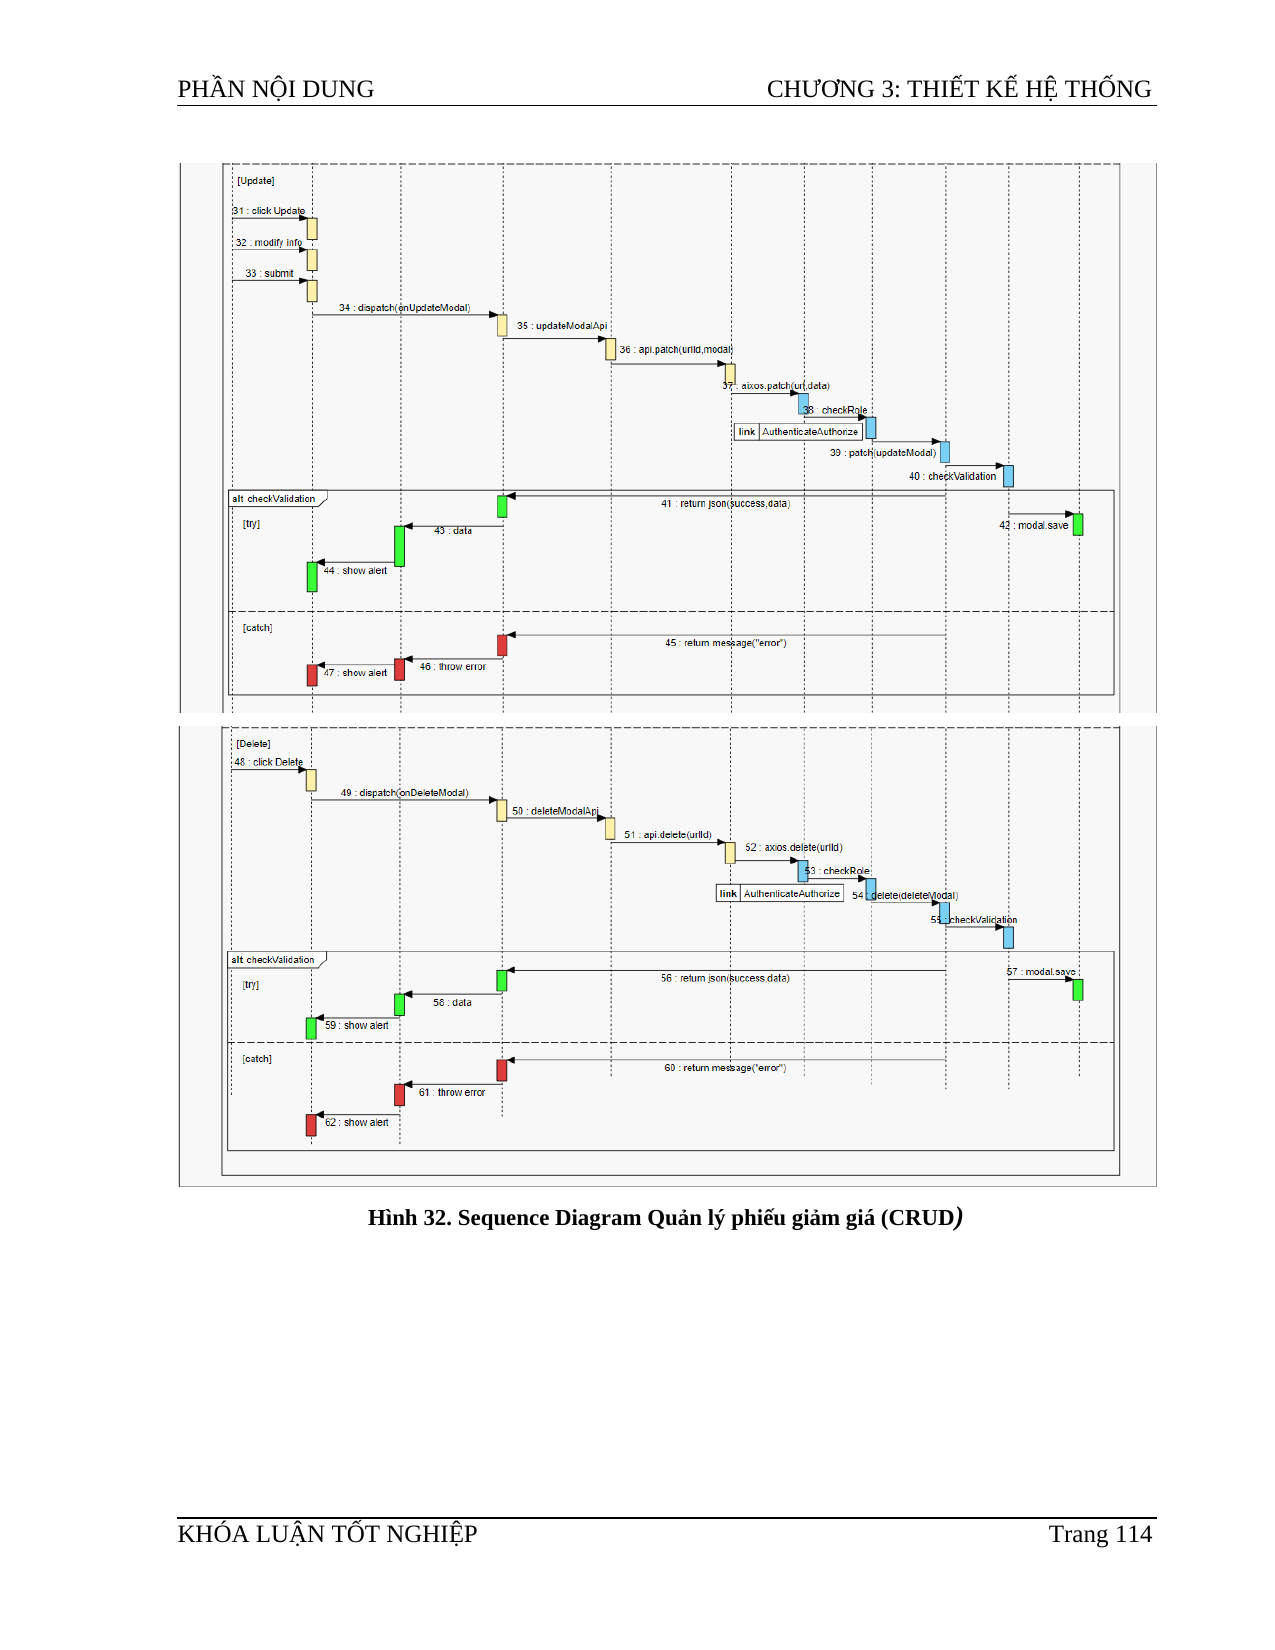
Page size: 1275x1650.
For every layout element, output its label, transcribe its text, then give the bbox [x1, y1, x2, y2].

picture [177, 726, 1157, 1187]
picture [177, 163, 1157, 713]
text Hình 32. Sequence Diagram Quản lý phiếu giảm giá (CRUD) [177, 1201, 1157, 1232]
